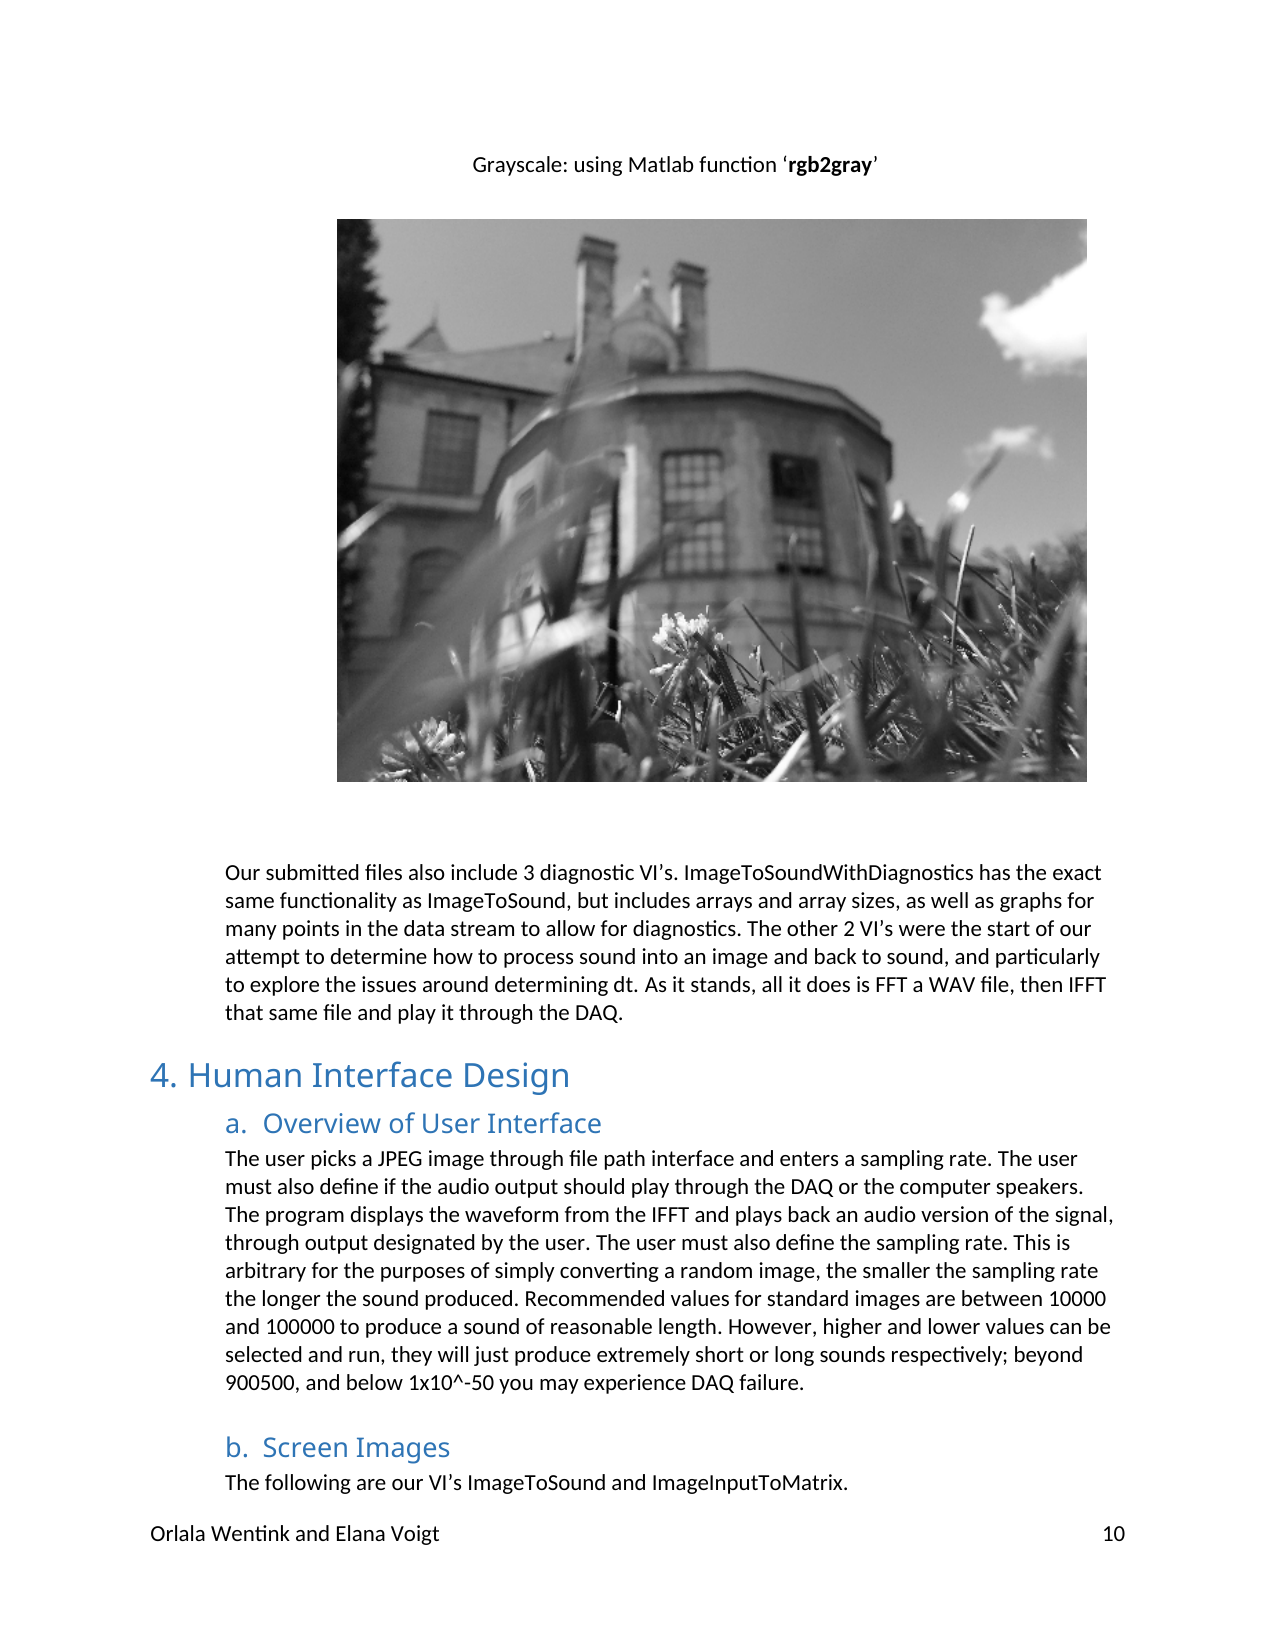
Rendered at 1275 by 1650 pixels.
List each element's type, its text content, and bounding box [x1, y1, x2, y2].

subtitle Screen Images [225, 1429, 1125, 1466]
subtitle Overview of User Interface [225, 1104, 1125, 1141]
text The user picks a JPEG image through file path interface and enters a sampling rate. The user must also define if the audio output should play through the DAQ or the computer speakers. The program displays the waveform from the IFFT and plays back an audio version of the signal, through output designated by the user. The user must also define the sampling rate. This is arbitrary for the purposes of simply converting a random image, the smaller the sampling rate the longer the sound produced. Recommended values for standard images are between 10000 and 100000 to produce a sound of reasonable length. However, higher and lower values can be selected and run, they will just produce extremely short or long sounds respectively; beyond 900500, and below 1x10^-50 you may experience DAQ failure. [225, 1144, 1125, 1397]
text The following are our VI’s ImageToSound and ImageInputToMatrix. [225, 1468, 1125, 1497]
text Our submitted files also include 3 diagnostic VI’s. ImageToSoundWithDiagnostics has the exact same functionality as ImageToSound, but includes arrays and array sizes, as well as graphs for many points in the data stream to allow for diagnostics. The other 2 VI’s were the start of our attempt to determine how to process sound into an image and back to sound, and particularly to explore the issues around determining dt. As it stands, all it does is FFT a WAV file, then IFFT that same file and play it through the DAQ. [225, 858, 1125, 1026]
subtitle Human Interface Design [150, 1051, 1125, 1097]
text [225, 150, 1125, 858]
